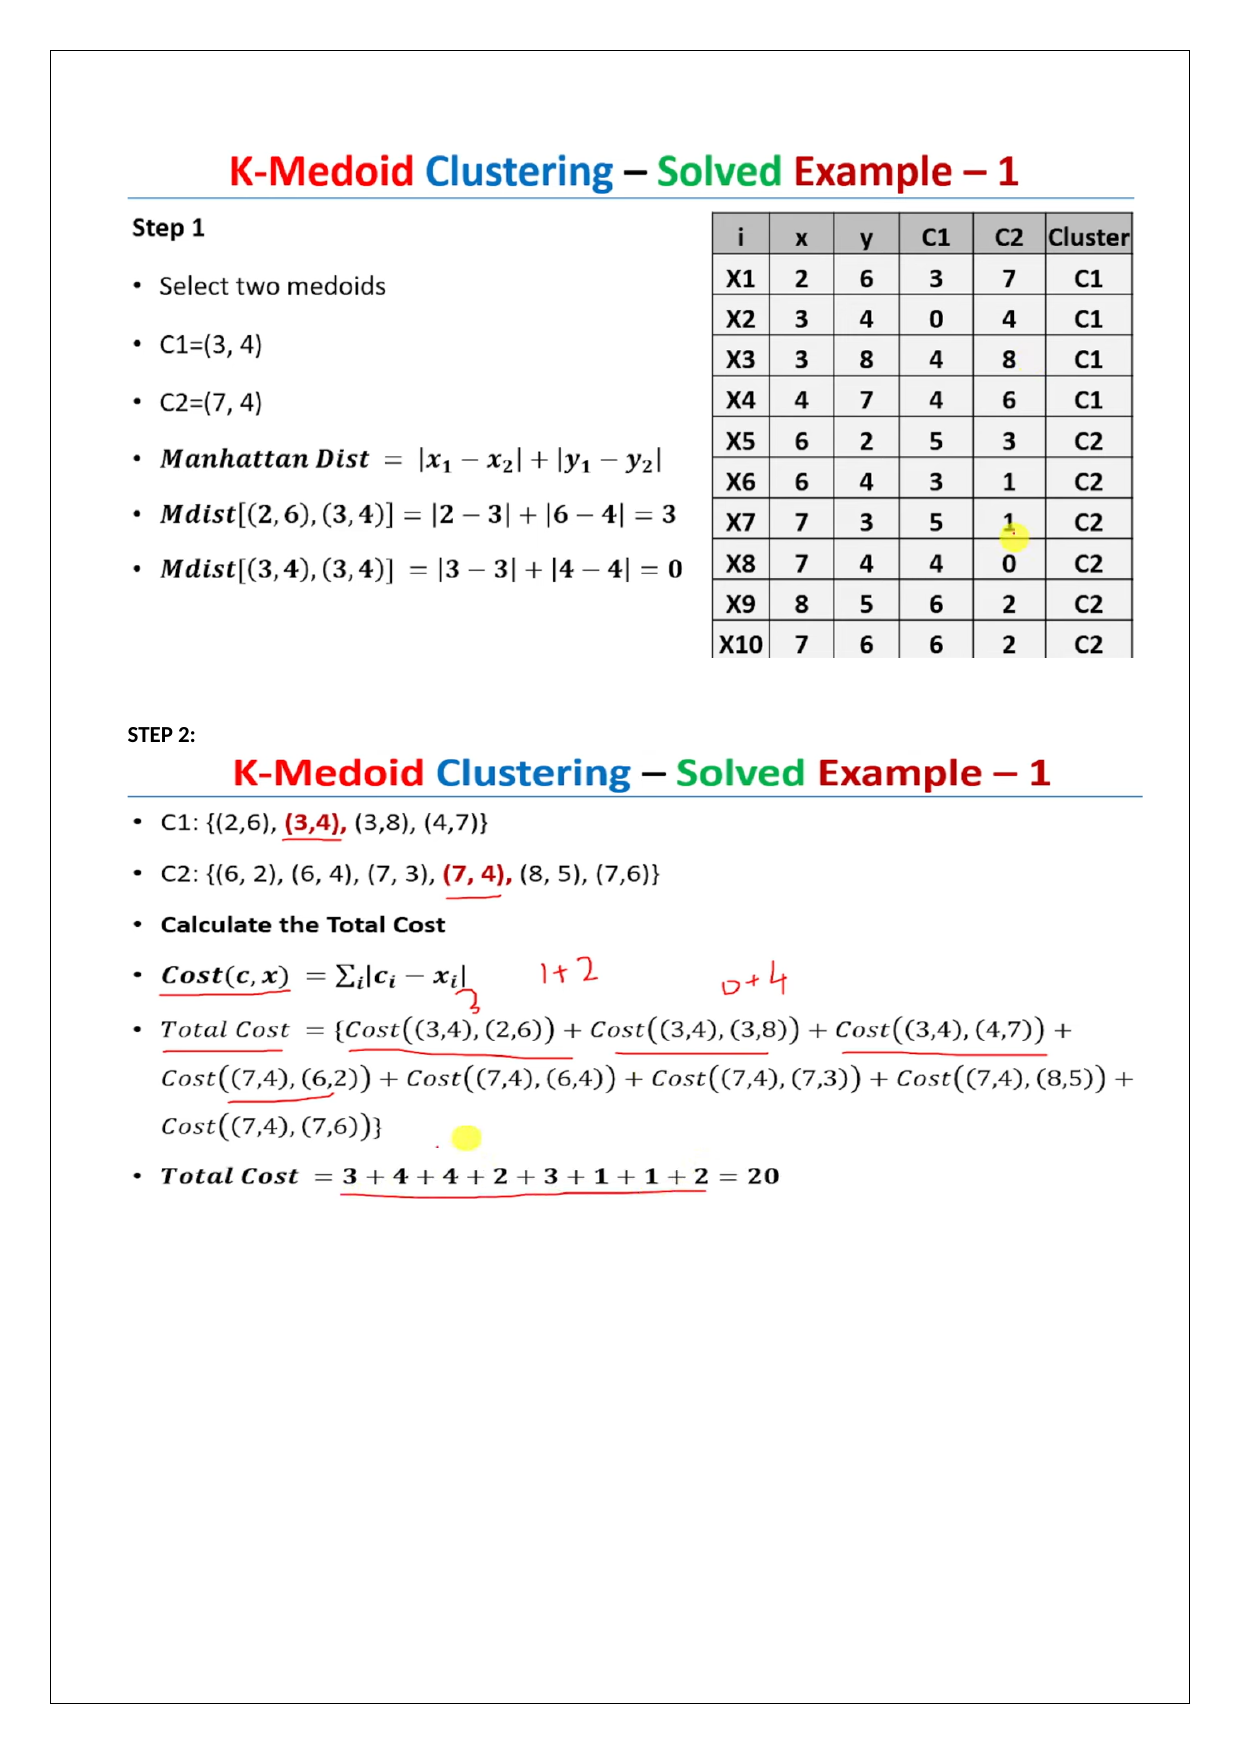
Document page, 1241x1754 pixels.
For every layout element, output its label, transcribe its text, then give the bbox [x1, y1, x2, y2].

list STEP 2: [127, 721, 1128, 748]
picture [127, 750, 1143, 1199]
picture [127, 150, 1135, 658]
